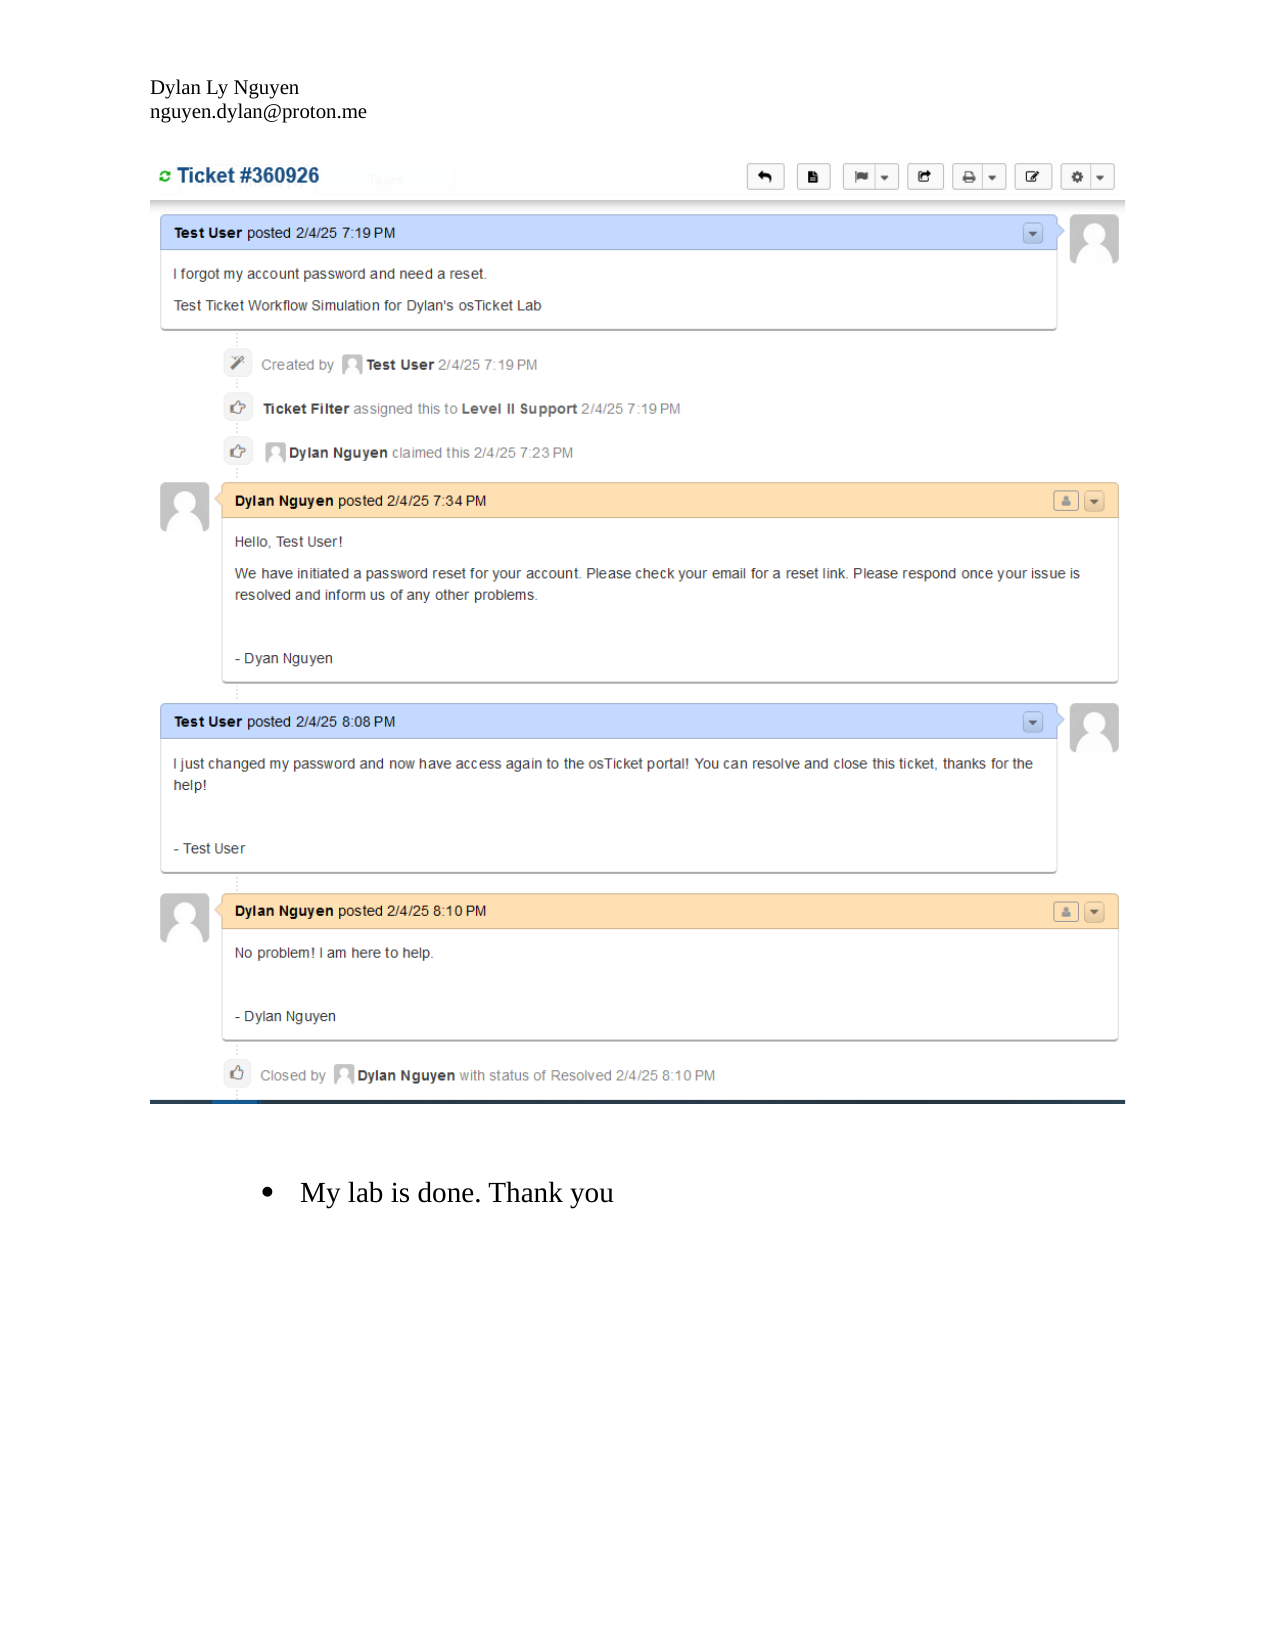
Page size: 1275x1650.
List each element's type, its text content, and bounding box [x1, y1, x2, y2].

picture [150, 154, 1125, 1104]
list My lab is done. Thank you [262, 1176, 1125, 1209]
